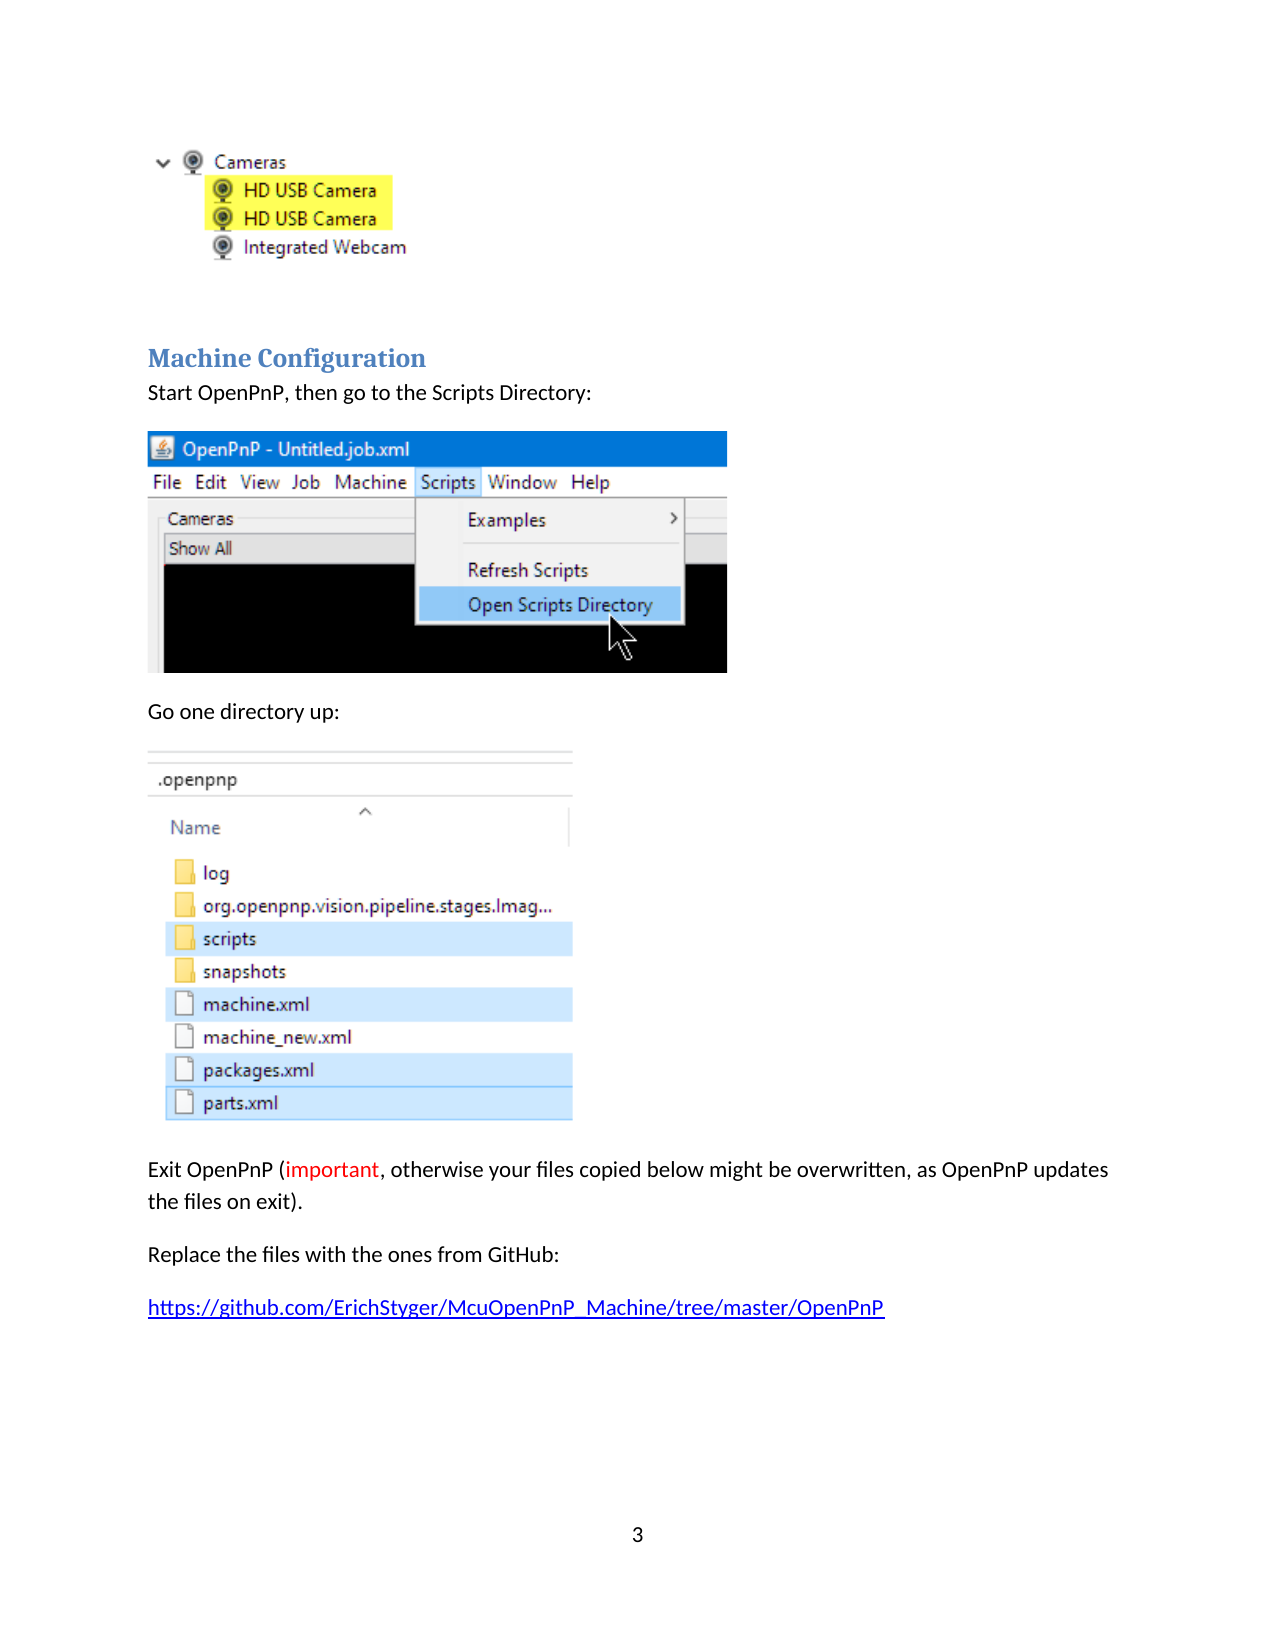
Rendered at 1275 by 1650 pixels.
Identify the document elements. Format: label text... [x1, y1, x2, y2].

text Go one directory up: [148, 697, 1127, 725]
text https://github.com/ErichStyger/McuOpenPnP_Machine/tree/master/OpenPnP [148, 1293, 1127, 1321]
text Exit OpenPnP (important, otherwise your files copied below might be overwritten, as OpenPnP updates the files on exit). [148, 1155, 1127, 1215]
subtitle Machine Configuration [148, 343, 1127, 374]
text Replace the files with the ones from GitHub: [148, 1240, 1127, 1268]
picture [147, 147, 418, 265]
picture [147, 431, 728, 673]
picture [147, 750, 573, 1130]
text Start OpenPnP, then go to the Scripts Directory: [148, 378, 1127, 407]
